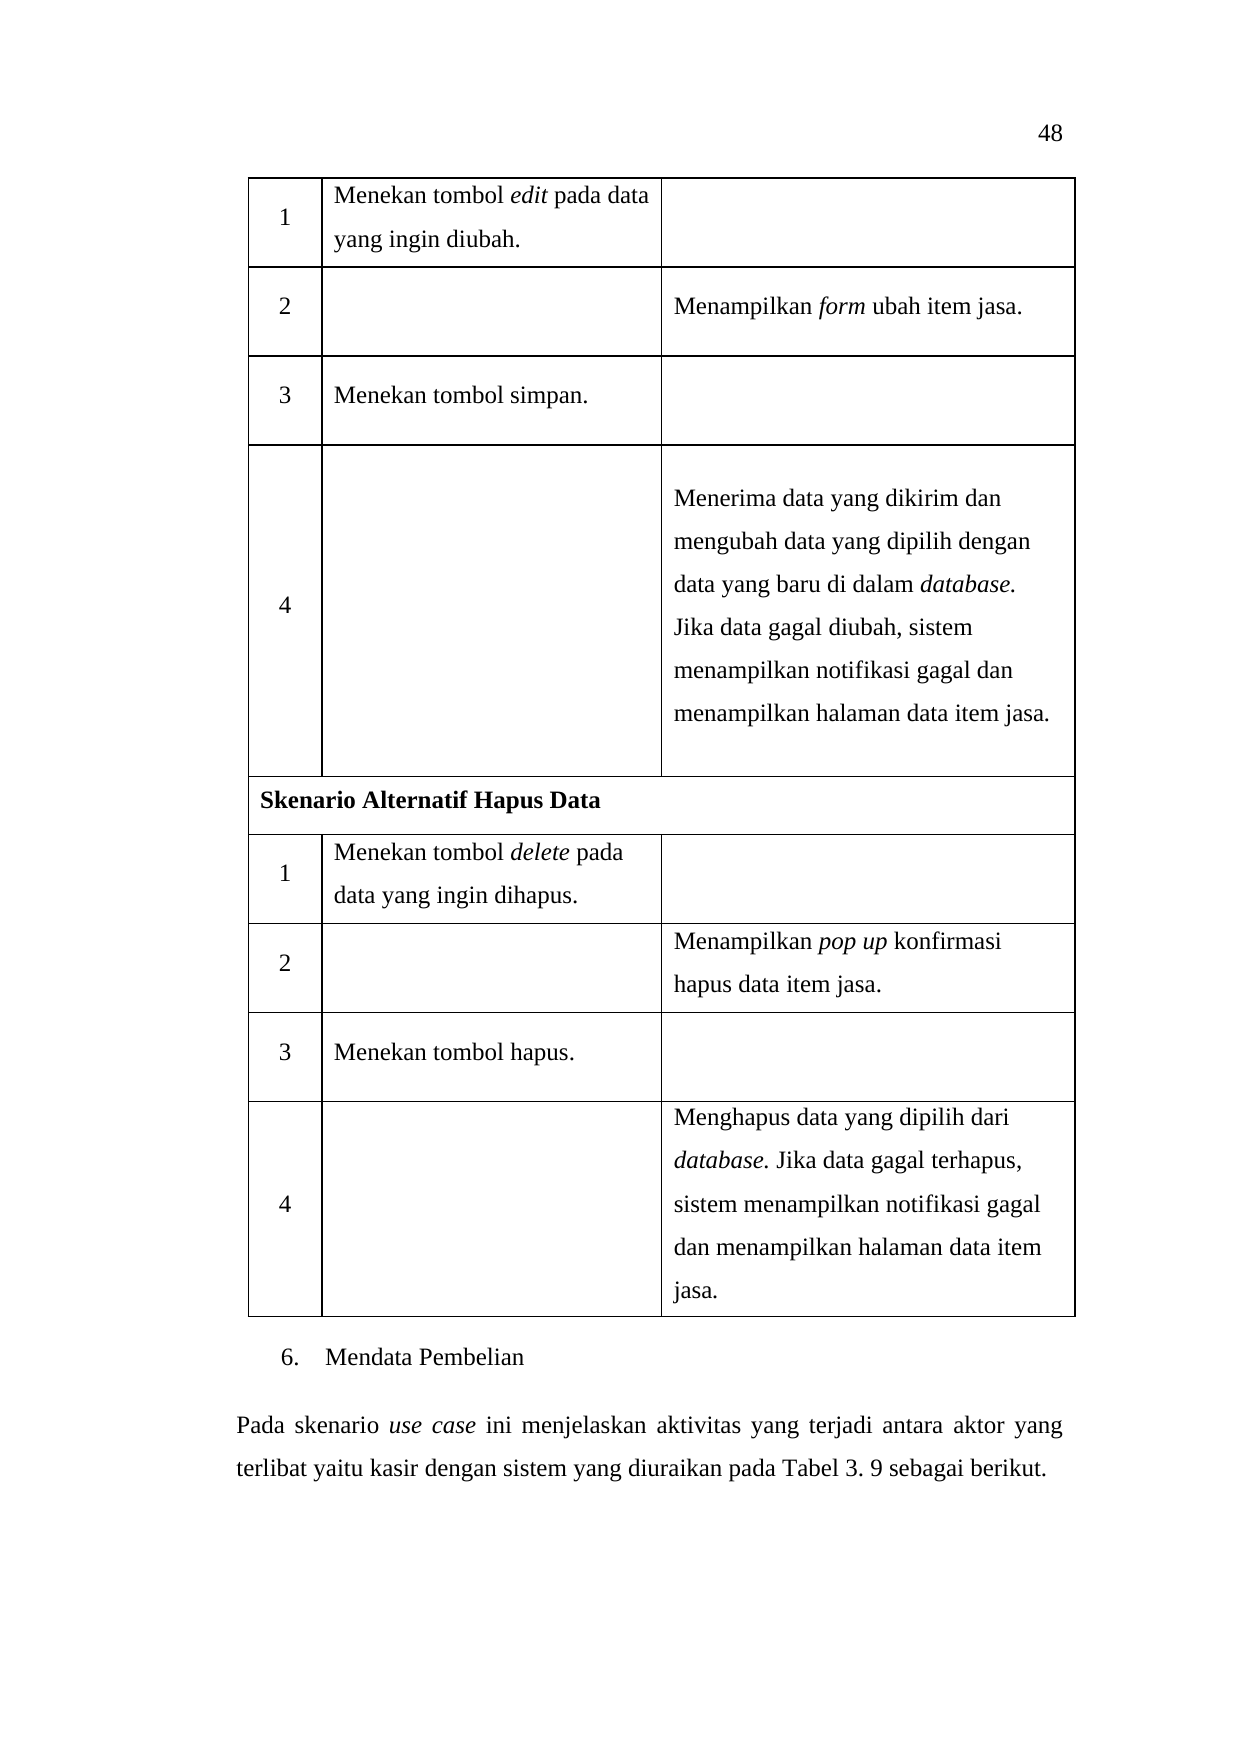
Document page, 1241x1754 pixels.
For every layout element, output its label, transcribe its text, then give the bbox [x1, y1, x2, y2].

table_cell Menekan tombol delete pada data yang ingin dihapus. [323, 835, 661, 923]
text Pada skenario use case ini menjelaskan aktivitas yang terjadi antara aktor yang terlibat yaitu kasir dengan sistem yang diuraikan pada Tabel 3. 9 sebagai berikut. [236, 1410, 1063, 1482]
table_cell Menghapus data yang dipilih dari database. Jika data gagal terhapus, sistem menampilkan notifikasi gagal dan menampilkan halaman data item jasa. [662, 1102, 1074, 1316]
table_cell [662, 357, 1074, 444]
table_cell Menekan tombol edit pada data yang ingin diubah. [323, 179, 661, 266]
list Mendata Pembelian [281, 1342, 1063, 1370]
table_cell 4 [249, 446, 321, 776]
table_cell [662, 835, 1074, 923]
table_cell [323, 924, 661, 1012]
table_cell 1 [249, 835, 321, 923]
table_cell Menampilkan form ubah item jasa. [662, 268, 1074, 355]
table_cell Menerima data yang dikirim dan mengubah data yang dipilih dengan data yang baru di dalam database. Jika data gagal diubah, sistem menampilkan notifikasi gagal dan menampilkan halaman data item jasa. [662, 446, 1074, 776]
table_cell Skenario Alternatif Hapus Data [249, 777, 1074, 834]
table_cell 3 [249, 1013, 321, 1101]
table_cell 1 [249, 179, 321, 266]
table_cell Menekan tombol simpan. [323, 357, 661, 444]
table_cell Menampilkan pop up konfirmasi hapus data item jasa. [662, 924, 1074, 1012]
table_cell [662, 1013, 1074, 1101]
table_cell 2 [249, 268, 321, 355]
table_cell Menekan tombol hapus. [323, 1013, 661, 1101]
table_cell 4 [249, 1102, 321, 1316]
table_cell [323, 446, 661, 776]
table_cell [662, 179, 1074, 266]
table_cell 2 [249, 924, 321, 1012]
table_cell [323, 1102, 661, 1316]
table_cell [323, 268, 661, 355]
table_cell 3 [249, 357, 321, 444]
